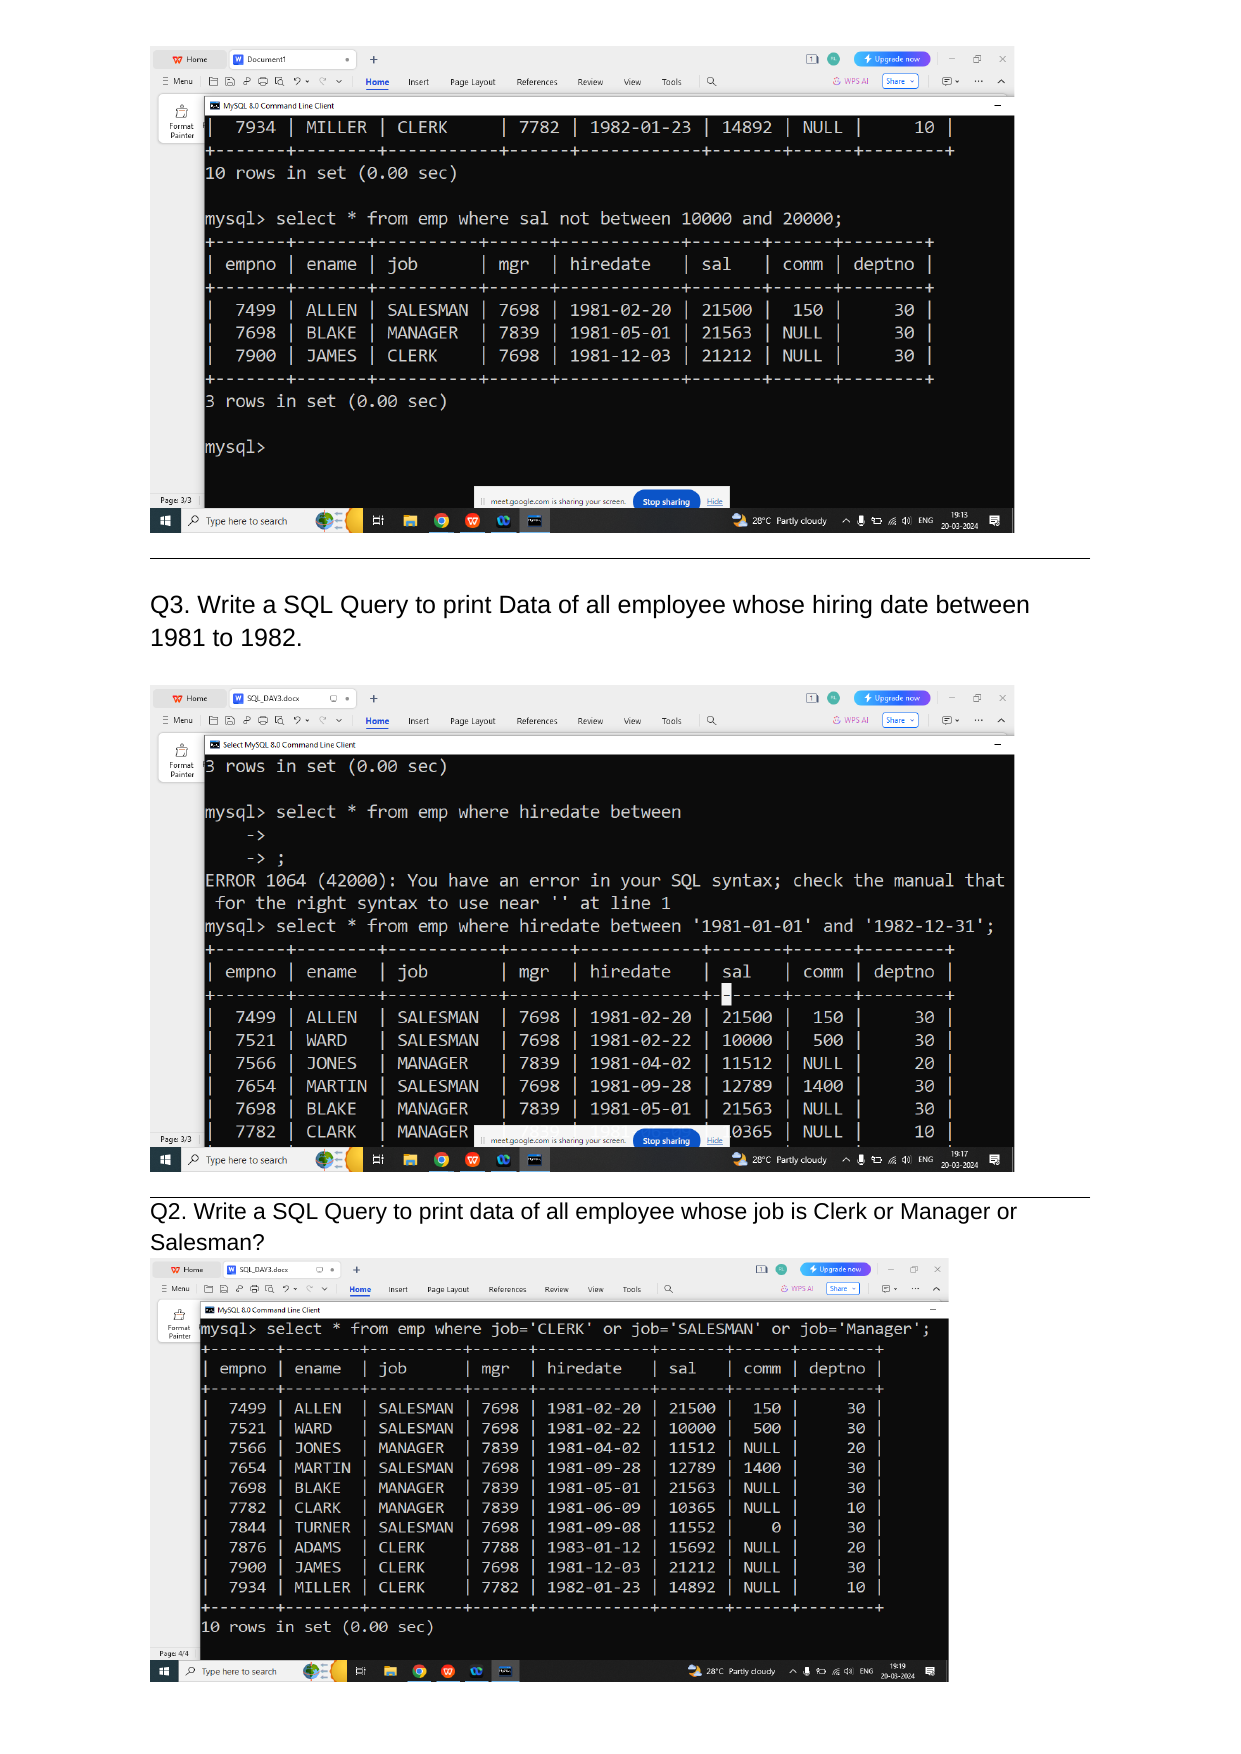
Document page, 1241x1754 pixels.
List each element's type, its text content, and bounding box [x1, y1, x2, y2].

picture [150, 1258, 949, 1682]
text Q2. Write a SQL Query to print data of all employee whose job is Clerk or Manager or Salesman? [150, 1198, 1090, 1255]
picture [150, 685, 1015, 1172]
picture [150, 46, 1015, 533]
text Q3. Write a SQL Query to print Data of all employee whose hiring date between 1981 to 1982. [150, 589, 1090, 651]
